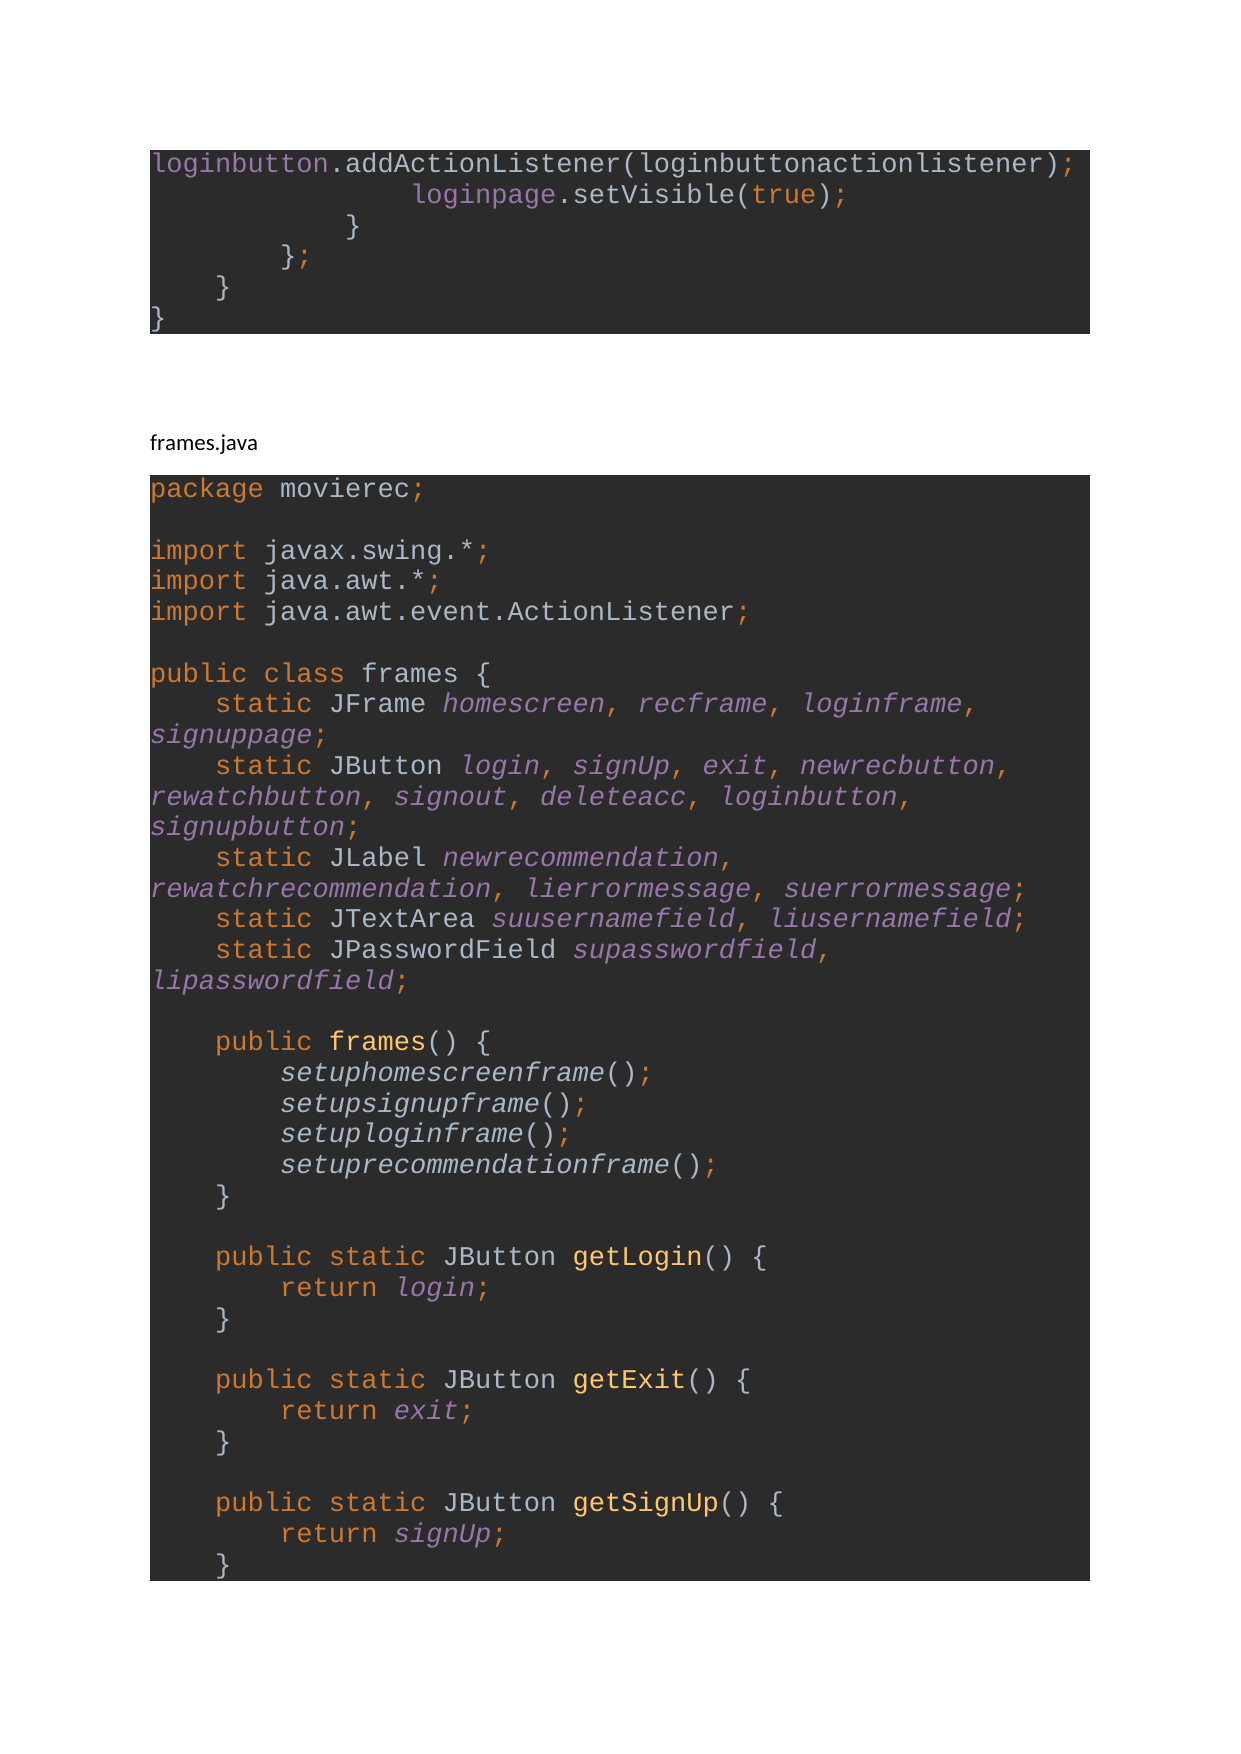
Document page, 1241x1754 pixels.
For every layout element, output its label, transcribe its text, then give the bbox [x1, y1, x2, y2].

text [150, 475, 1090, 1581]
text frames.java [150, 428, 1090, 456]
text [150, 150, 1090, 334]
